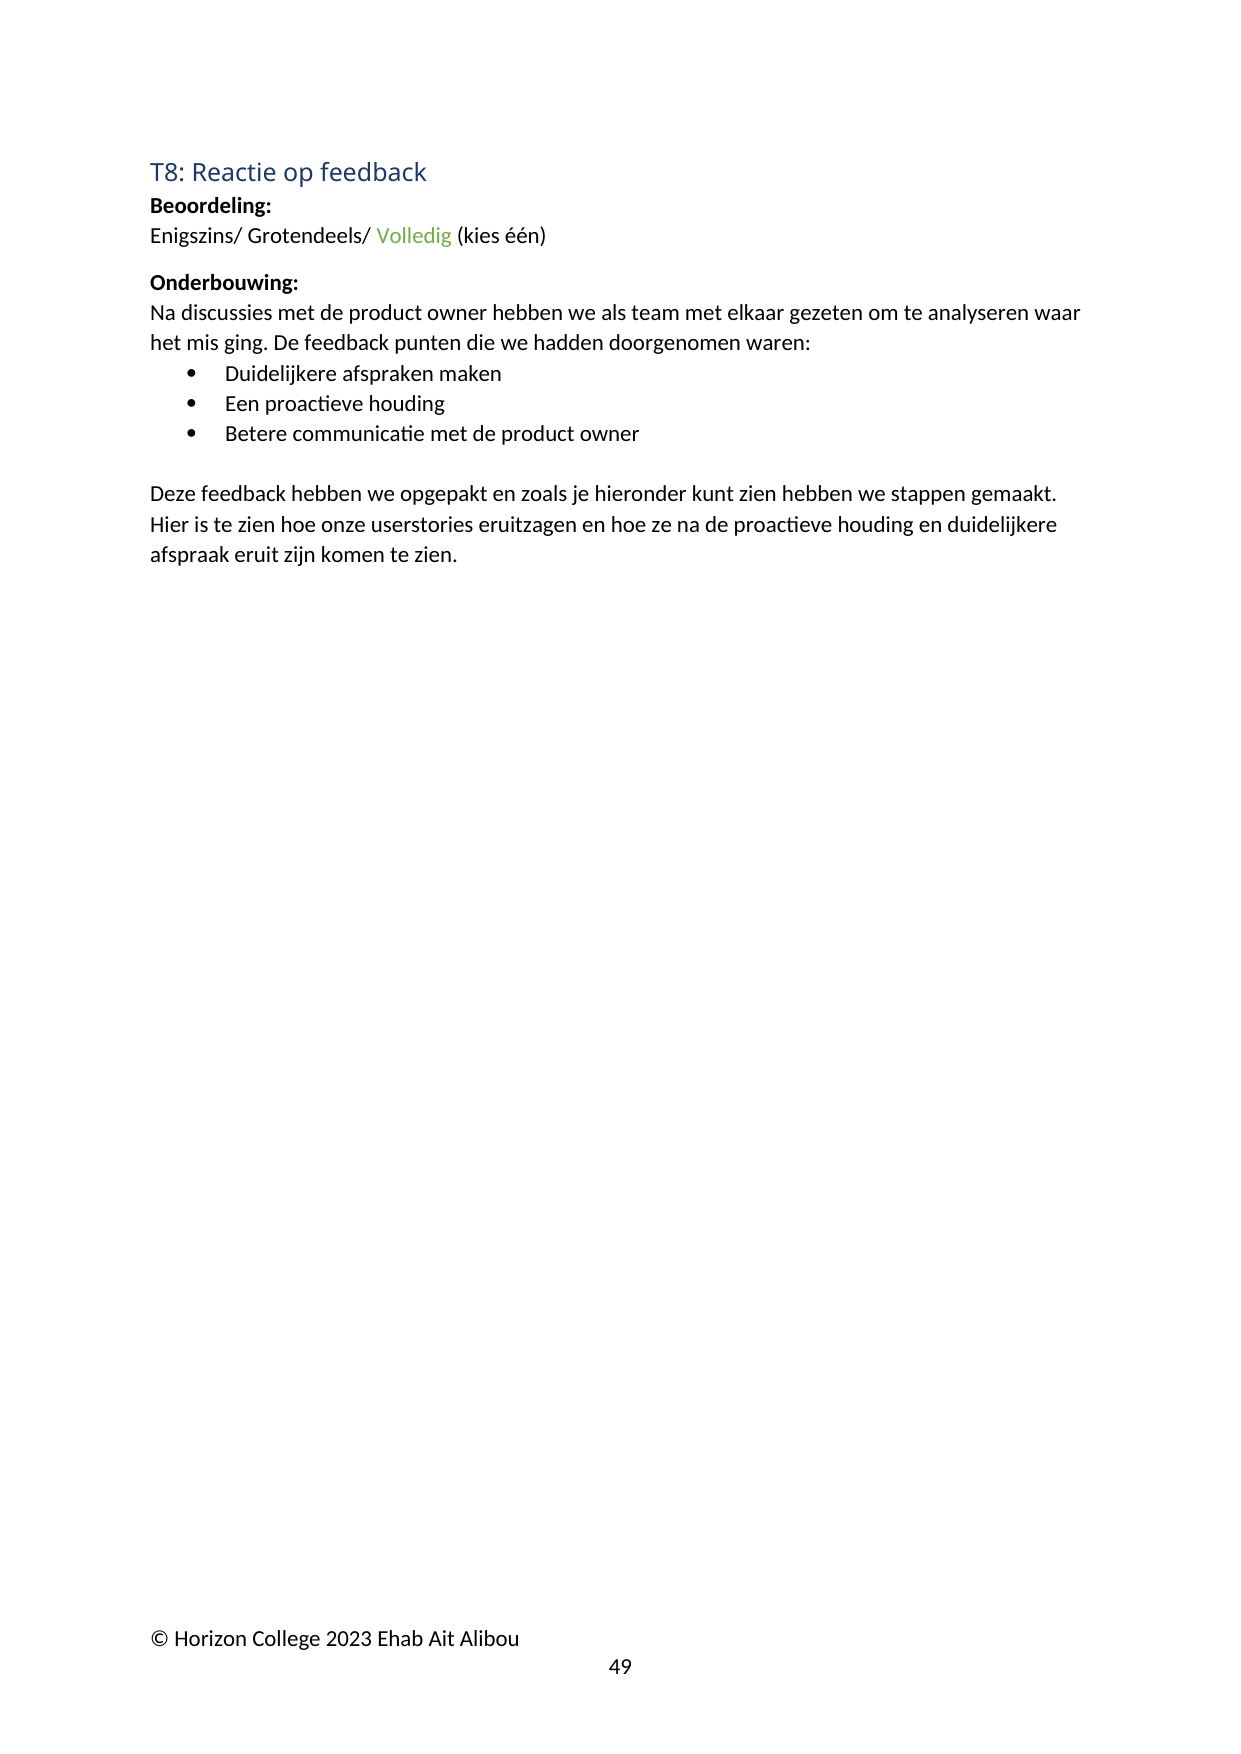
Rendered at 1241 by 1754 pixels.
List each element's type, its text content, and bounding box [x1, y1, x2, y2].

subtitle T8: Reactie op feedback [150, 154, 1090, 188]
text Onderbouwing: [150, 268, 1090, 296]
list Een proactieve houding [187, 389, 1090, 417]
list Duidelijkere afspraken maken [187, 359, 1090, 387]
list Betere communicatie met de product owner [187, 419, 1090, 447]
text Enigszins/ Grotendeels/ Volledig (kies één) [150, 221, 1090, 249]
text Deze feedback hebben we opgepakt en zoals je hieronder kunt zien hebben we stappen gemaakt. Hier is te zien hoe onze userstories eruitzagen en hoe ze na de proactieve houding en duidelijkere afspraak eruit zijn komen te zien. [150, 479, 1090, 568]
text Beoordeling: [150, 191, 1090, 219]
text Na discussies met de product owner hebben we als team met elkaar gezeten om te analyseren waar het mis ging. De feedback punten die we hadden doorgenomen waren: [150, 298, 1090, 356]
